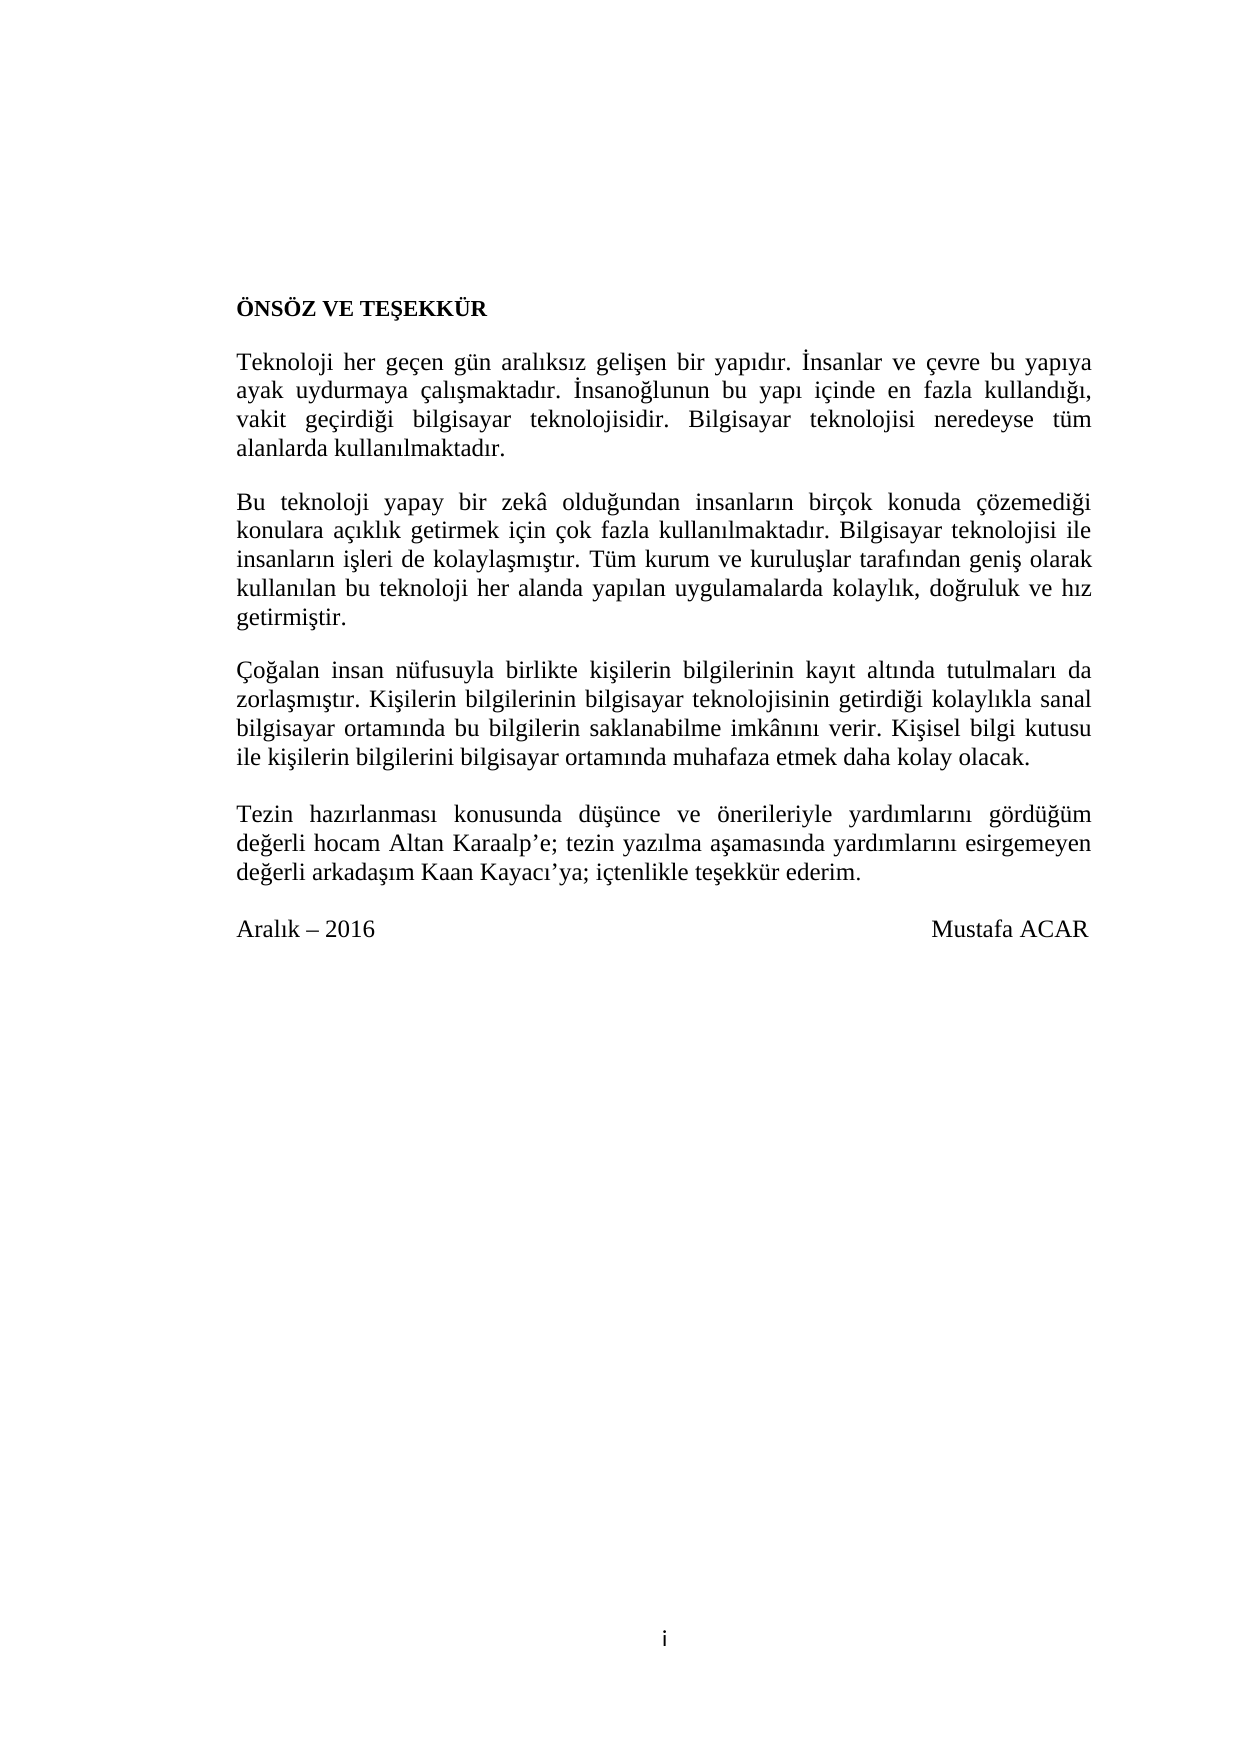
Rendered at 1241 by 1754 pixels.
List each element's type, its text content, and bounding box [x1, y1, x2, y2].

text ÖNSÖZ VE TEŞEKKÜR [236, 295, 1092, 322]
text Teknoloji her geçen gün aralıksız gelişen bir yapıdır. İnsanlar ve çevre bu yapıya ayak uydurmaya çalışmaktadır. İnsanoğlunun bu yapı içinde en fazla kullandığı, vakit geçirdiği bilgisayar teknolojisidir. Bilgisayar teknolojisi neredeyse tüm alanlarda kullanılmaktadır. [236, 347, 1092, 462]
text Bu teknoloji yapay bir zekâ olduğundan insanların birçok konuda çözemediği konulara açıklık getirmek için çok fazla kullanılmaktadır. Bilgisayar teknolojisi ile insanların işleri de kolaylaşmıştır. Tüm kurum ve kuruluşlar tarafından geniş olarak kullanılan bu teknoloji her alanda yapılan uygulamalarda kolaylık, doğruluk ve hız getirmiştir. [236, 487, 1092, 630]
text Çoğalan insan nüfusuyla birlikte kişilerin bilgilerinin kayıt altında tutulmaları da zorlaşmıştır. Kişilerin bilgilerinin bilgisayar teknolojisinin getirdiği kolaylıkla sanal bilgisayar ortamında bu bilgilerin saklanabilme imkânını verir. Kişisel bilgi kutusu ile kişilerin bilgilerini bilgisayar ortamında muhafaza etmek daha kolay olacak. [236, 655, 1092, 770]
text Tezin hazırlanması konusunda düşünce ve önerileriyle yardımlarını gördüğüm değerli hocam Altan Karaalp’e; tezin yazılma aşamasında yardımlarını esirgemeyen değerli arkadaşım Kaan Kayacı’ya; içtenlikle teşekkür ederim. [236, 799, 1092, 885]
text Aralık – 2016 Mustafa ACAR [236, 914, 1092, 943]
